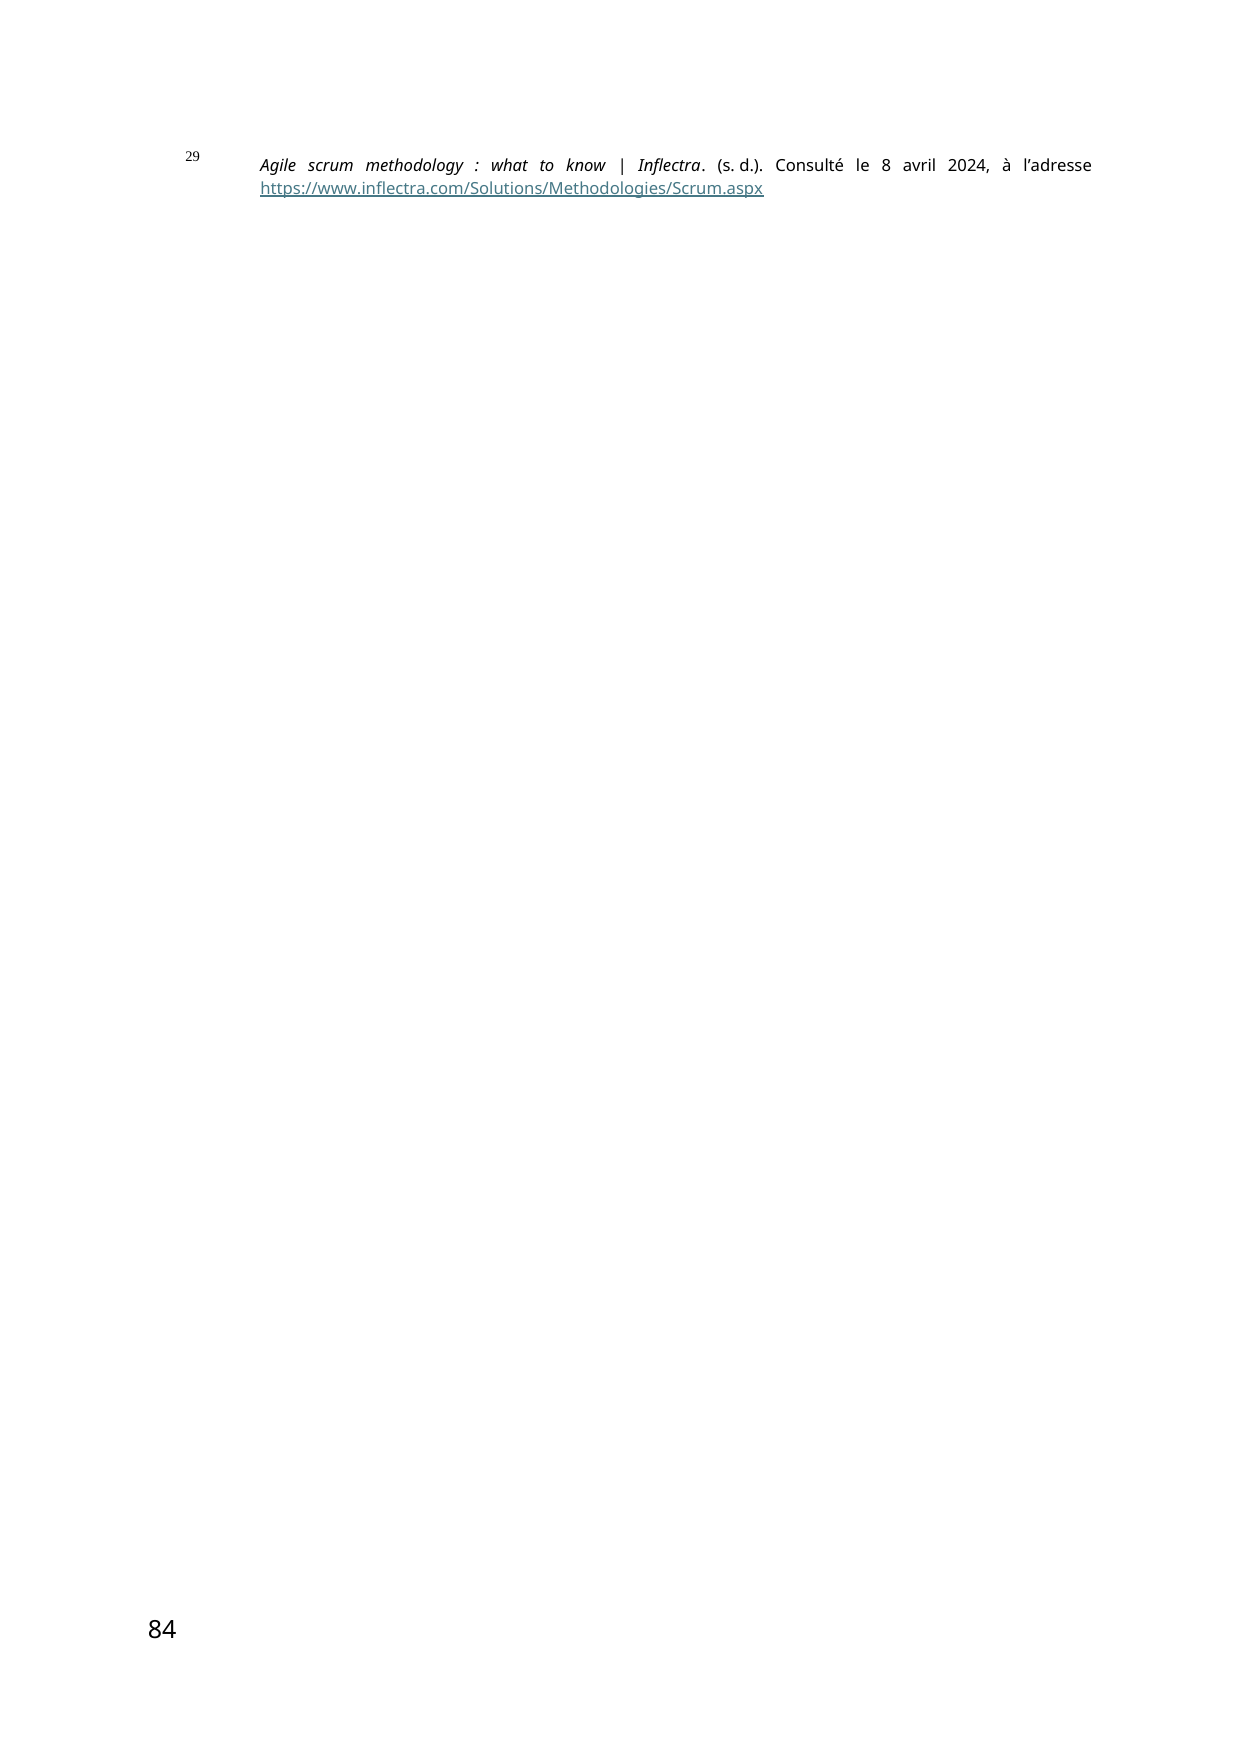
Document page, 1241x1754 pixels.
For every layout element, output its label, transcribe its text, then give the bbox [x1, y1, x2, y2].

list Agile scrum methodology : what to know | Inflectra. (s. d.). Consulté le 8 avril 2024, à l’adresse https://www.inflectra.com/Solutions/Methodologies/Scrum.aspx [185, 148, 1093, 199]
